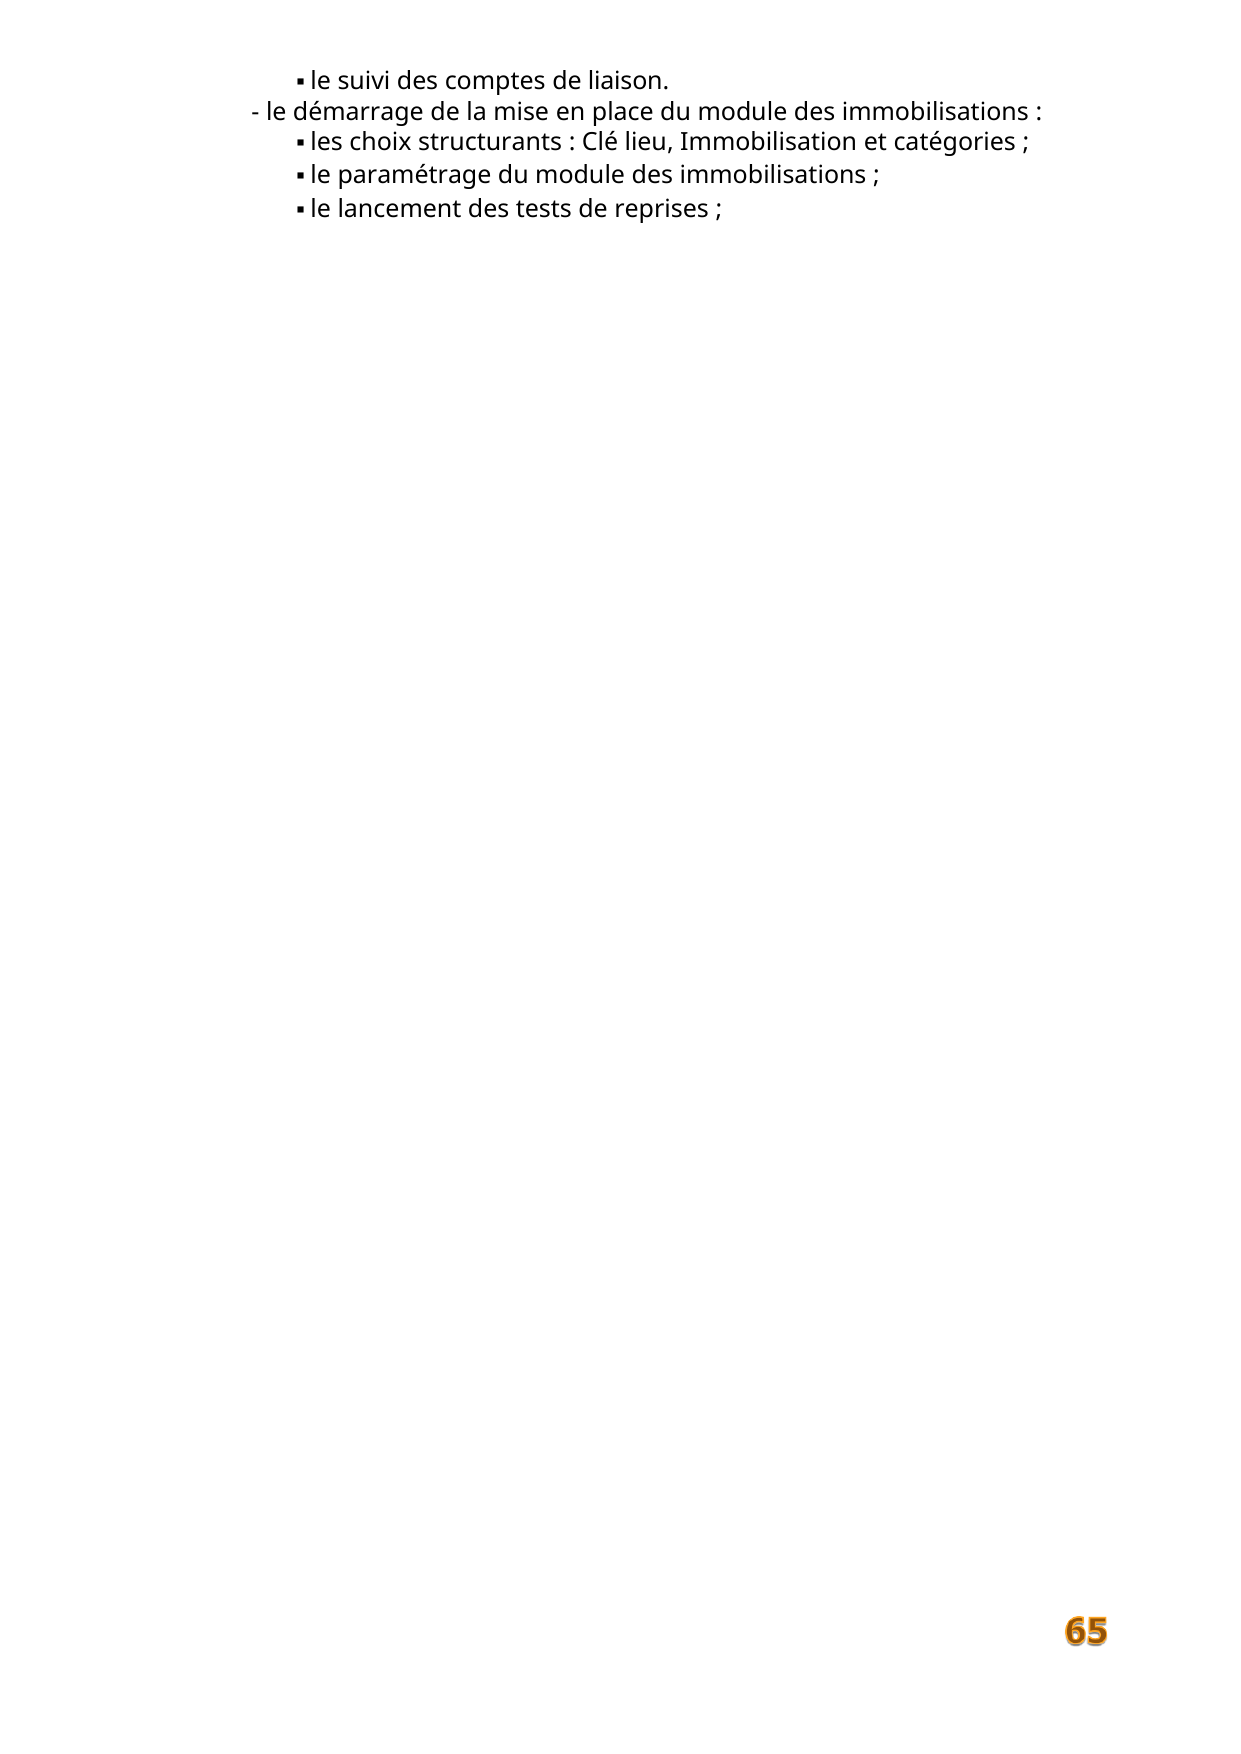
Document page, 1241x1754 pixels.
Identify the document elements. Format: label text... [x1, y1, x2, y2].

picture [1064, 1616, 1108, 1647]
list le paramétrage du module des immobilisations ; [296, 157, 1211, 191]
list le suivi des comptes de liaison. [296, 62, 1211, 97]
list le lancement des tests de reprises ; [296, 191, 1211, 225]
list les choix structurants : Clé lieu, Immobilisation et catégories ; [296, 127, 1211, 157]
list le démarrage de la mise en place du module des immobilisations : [251, 97, 1211, 127]
